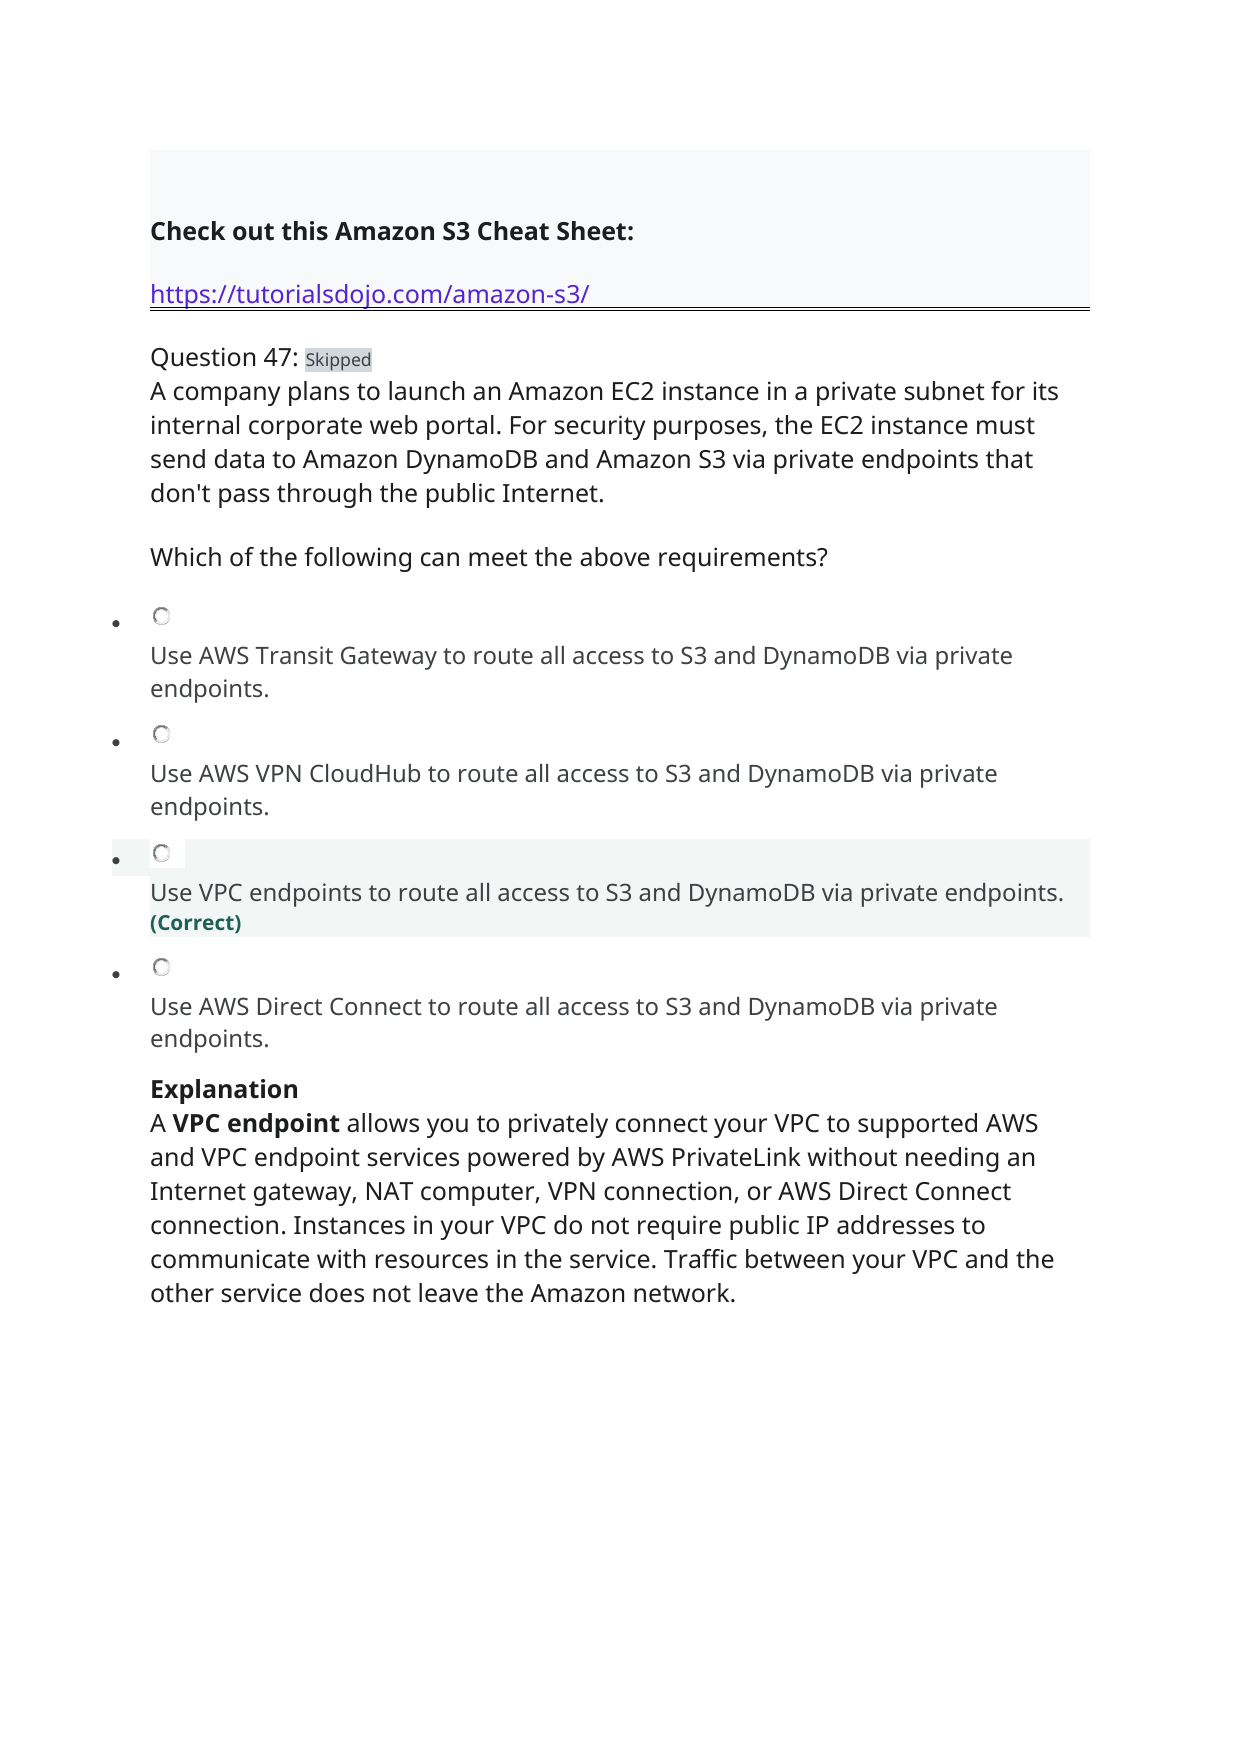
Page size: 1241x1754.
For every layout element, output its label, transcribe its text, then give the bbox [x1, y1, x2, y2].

text Use VPC endpoints to route all access to S3 and DynamoDB via private endpoints. [150, 876, 1090, 908]
text Which of the following can meet the above requirements? [150, 539, 1090, 573]
text A company plans to launch an Amazon EC2 instance in a private subnet for its internal corporate web portal. For security purposes, the EC2 instance must send data to Amazon DynamoDB and Amazon S3 via private endpoints that don't pass through the public Internet. [150, 374, 1090, 510]
list ​ [112, 602, 1090, 639]
text Question 47: Skipped [150, 340, 1090, 374]
text Check out this Amazon S3 Cheat Sheet: [150, 213, 1090, 247]
text https://tutorialsdojo.com/amazon-s3/ [150, 276, 1090, 307]
text Use AWS Direct Connect to route all access to S3 and DynamoDB via private endpoints. [150, 990, 1090, 1055]
text Explanation [150, 1072, 1090, 1106]
list ​ [112, 721, 1090, 757]
text A VPC endpoint allows you to privately connect your VPC to supported AWS and VPC endpoint services powered by AWS PrivateLink without needing an Internet gateway, NAT computer, VPN connection, or AWS Direct Connect connection. Instances in your VPC do not require public IP addresses to communicate with resources in the service. Traffic between your VPC and the other service does not leave the Amazon network. [150, 1106, 1090, 1310]
text Use AWS VPN CloudHub to route all access to S3 and DynamoDB via private endpoints. [150, 757, 1090, 822]
text (Correct) [150, 908, 1090, 937]
list ​ [112, 953, 1090, 990]
list ​ [112, 839, 1090, 876]
text Use AWS Transit Gateway to route all access to S3 and DynamoDB via private endpoints. [150, 639, 1090, 704]
